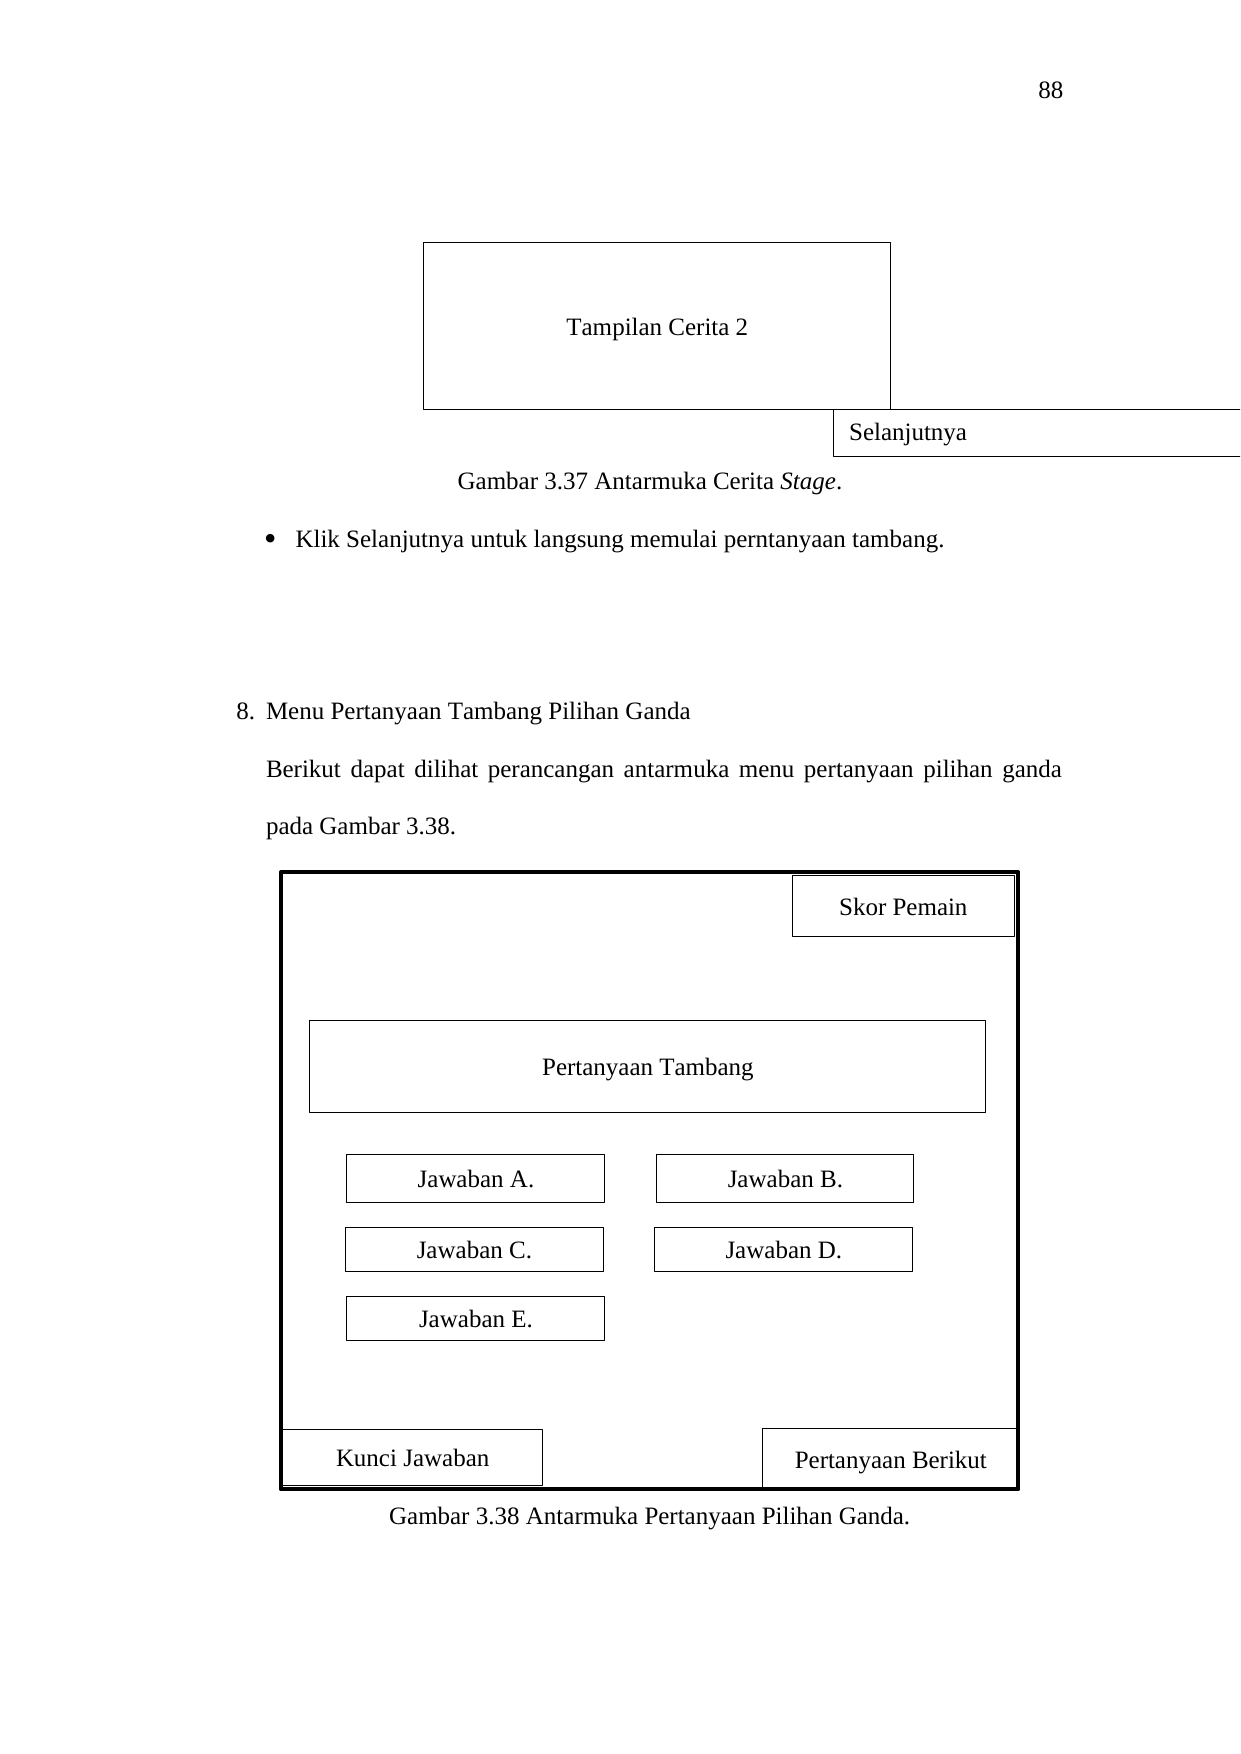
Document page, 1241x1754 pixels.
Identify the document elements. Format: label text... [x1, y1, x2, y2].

text Gambar 3.38 Antarmuka Pertanyaan Pilihan Ganda. [236, 1501, 1063, 1530]
list Menu Pertanyaan Tambang Pilihan Ganda [236, 696, 1063, 725]
text Berikut dapat dilihat perancangan antarmuka menu pertanyaan pilihan ganda pada Gambar 3.38. [266, 754, 1063, 840]
list Klik Selanjutnya untuk langsung memulai perntanyaan tambang. [266, 524, 1063, 552]
text Gambar 3.37 Antarmuka Cerita Stage. [236, 466, 1063, 495]
